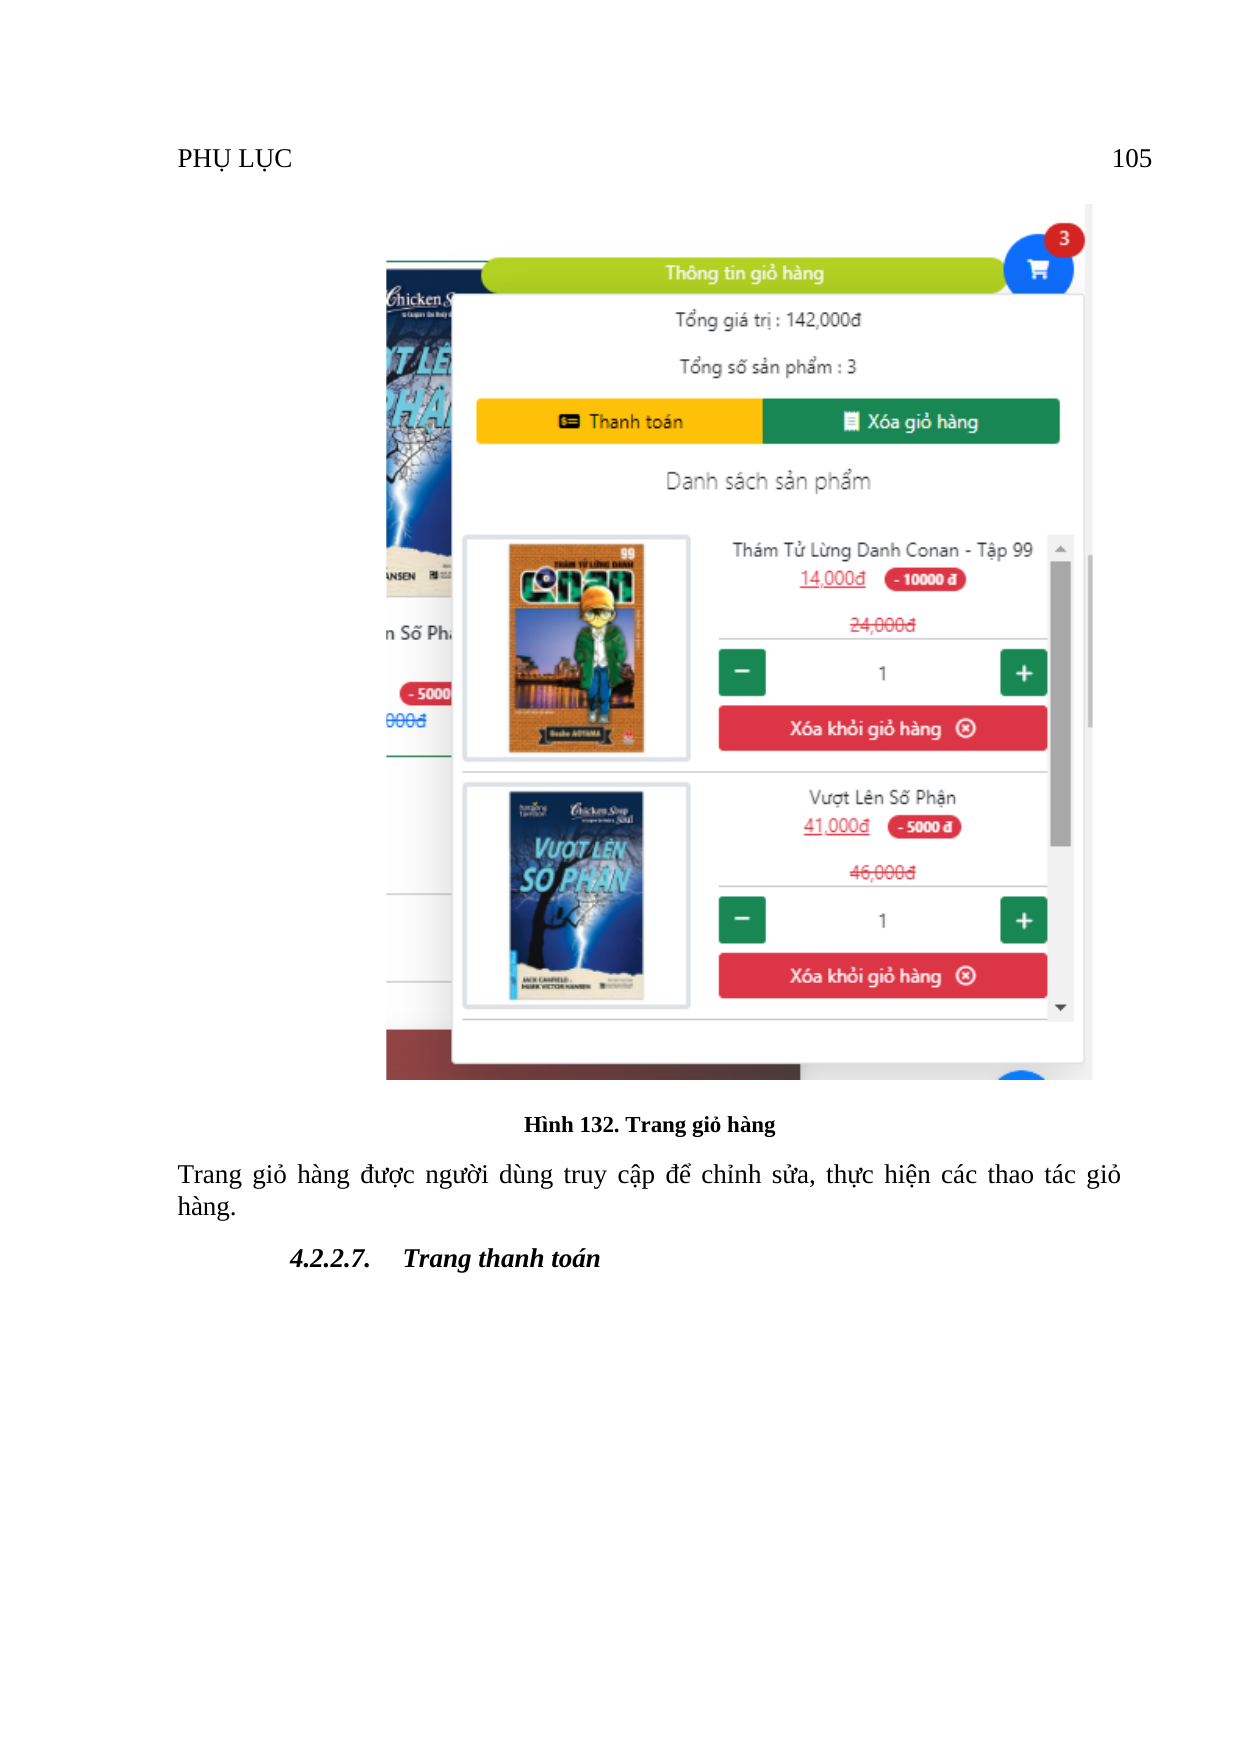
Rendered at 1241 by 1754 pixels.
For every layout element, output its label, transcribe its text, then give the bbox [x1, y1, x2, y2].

text Hình 132. Trang giỏ hàng [177, 1111, 1122, 1138]
text Trang giỏ hàng được người dùng truy cập để chỉnh sửa, thực hiện các thao tác giỏ hàng. [177, 1158, 1122, 1221]
picture [386, 204, 1093, 1080]
list Trang thanh toán [290, 1242, 1122, 1273]
